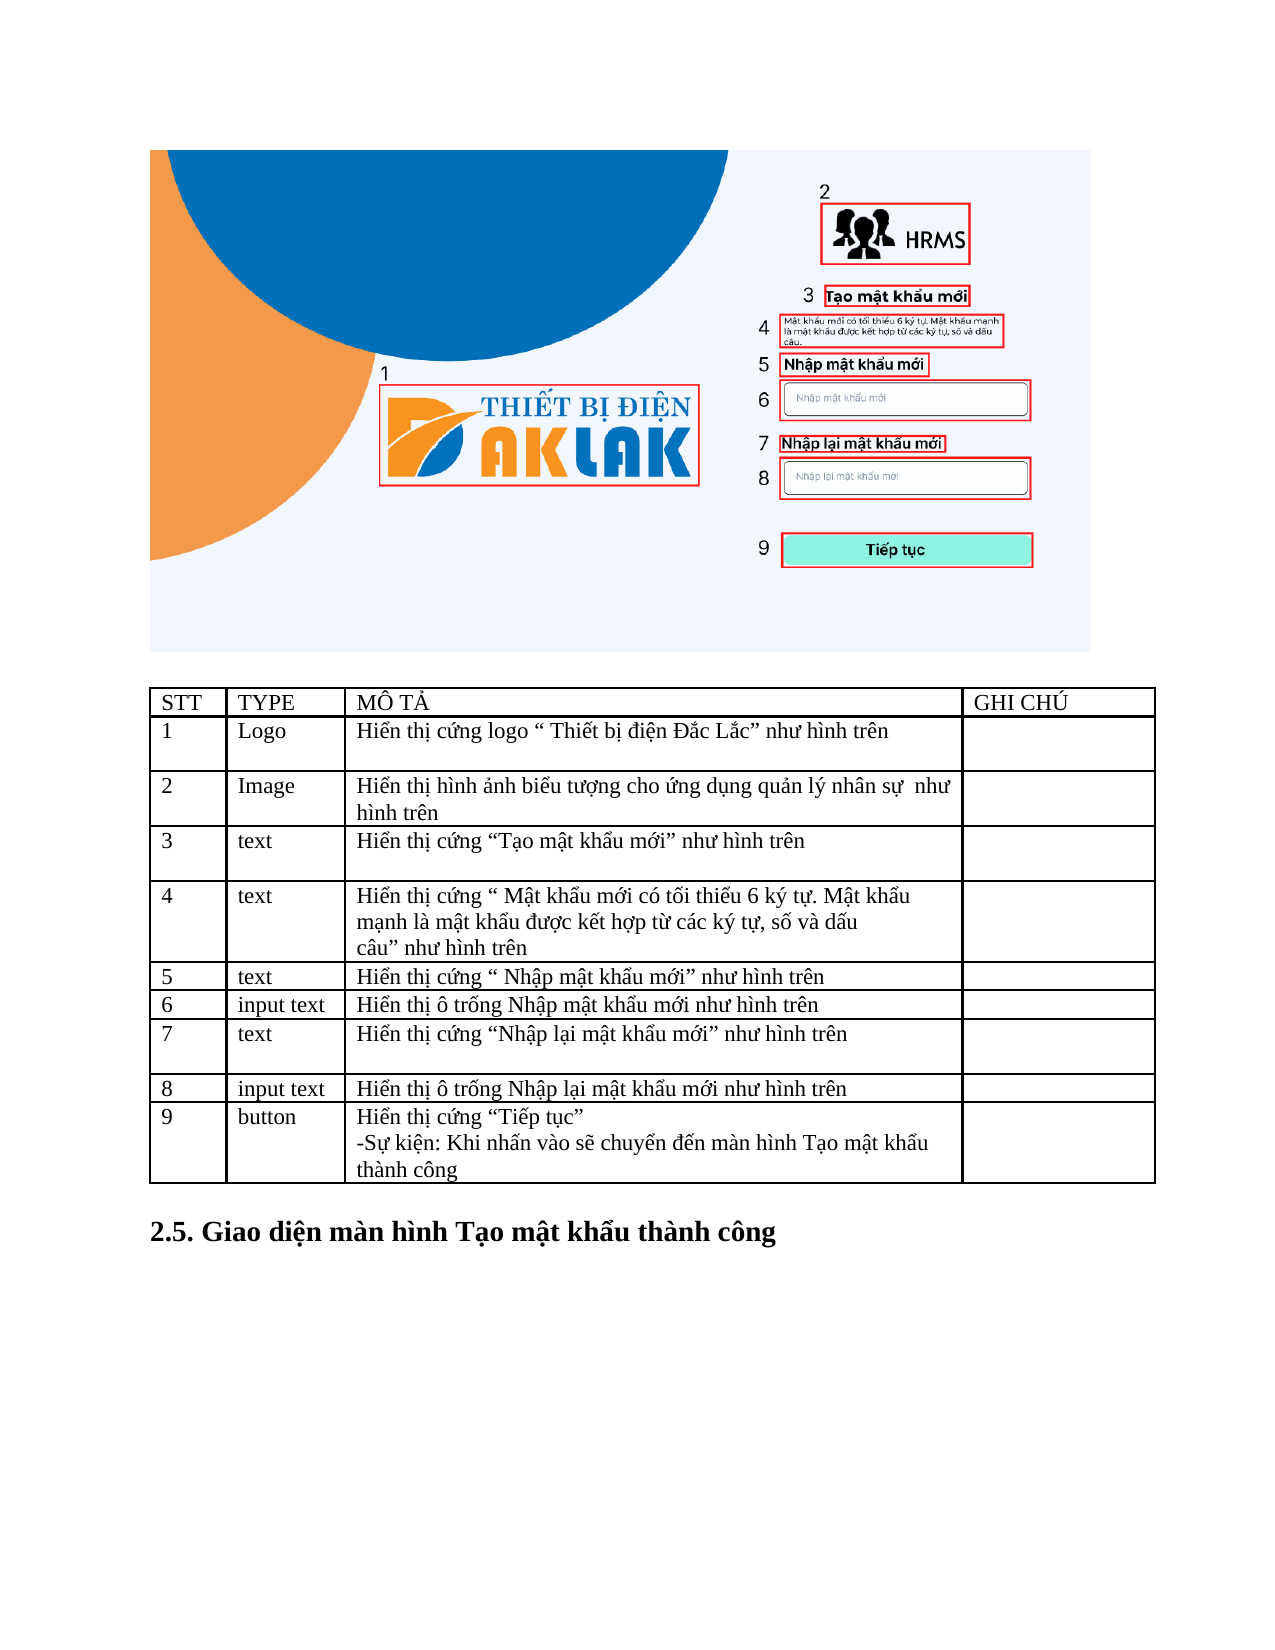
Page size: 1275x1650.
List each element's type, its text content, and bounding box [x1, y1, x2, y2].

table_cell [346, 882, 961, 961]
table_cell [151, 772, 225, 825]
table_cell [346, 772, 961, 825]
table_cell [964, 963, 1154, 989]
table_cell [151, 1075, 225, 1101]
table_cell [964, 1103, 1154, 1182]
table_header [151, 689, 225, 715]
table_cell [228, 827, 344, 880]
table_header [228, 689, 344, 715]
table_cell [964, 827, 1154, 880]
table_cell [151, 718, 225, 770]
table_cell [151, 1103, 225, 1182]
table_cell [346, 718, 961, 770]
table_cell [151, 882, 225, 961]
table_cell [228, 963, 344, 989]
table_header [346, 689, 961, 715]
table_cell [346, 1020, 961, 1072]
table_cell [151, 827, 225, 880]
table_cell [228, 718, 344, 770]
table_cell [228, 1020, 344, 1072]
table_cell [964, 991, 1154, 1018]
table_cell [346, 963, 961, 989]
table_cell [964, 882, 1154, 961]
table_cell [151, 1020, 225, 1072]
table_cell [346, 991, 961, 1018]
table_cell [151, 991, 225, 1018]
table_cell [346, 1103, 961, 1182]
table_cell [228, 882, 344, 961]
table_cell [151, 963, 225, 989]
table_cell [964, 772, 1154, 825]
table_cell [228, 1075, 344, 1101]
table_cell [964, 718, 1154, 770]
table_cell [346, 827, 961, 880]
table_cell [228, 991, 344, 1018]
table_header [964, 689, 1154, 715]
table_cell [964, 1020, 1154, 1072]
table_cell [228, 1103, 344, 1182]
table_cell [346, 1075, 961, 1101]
text 2.5. Giao diện màn hình Tạo mật khẩu thành công [150, 1214, 1125, 1248]
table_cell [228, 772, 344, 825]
picture [150, 150, 1091, 652]
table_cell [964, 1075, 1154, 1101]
